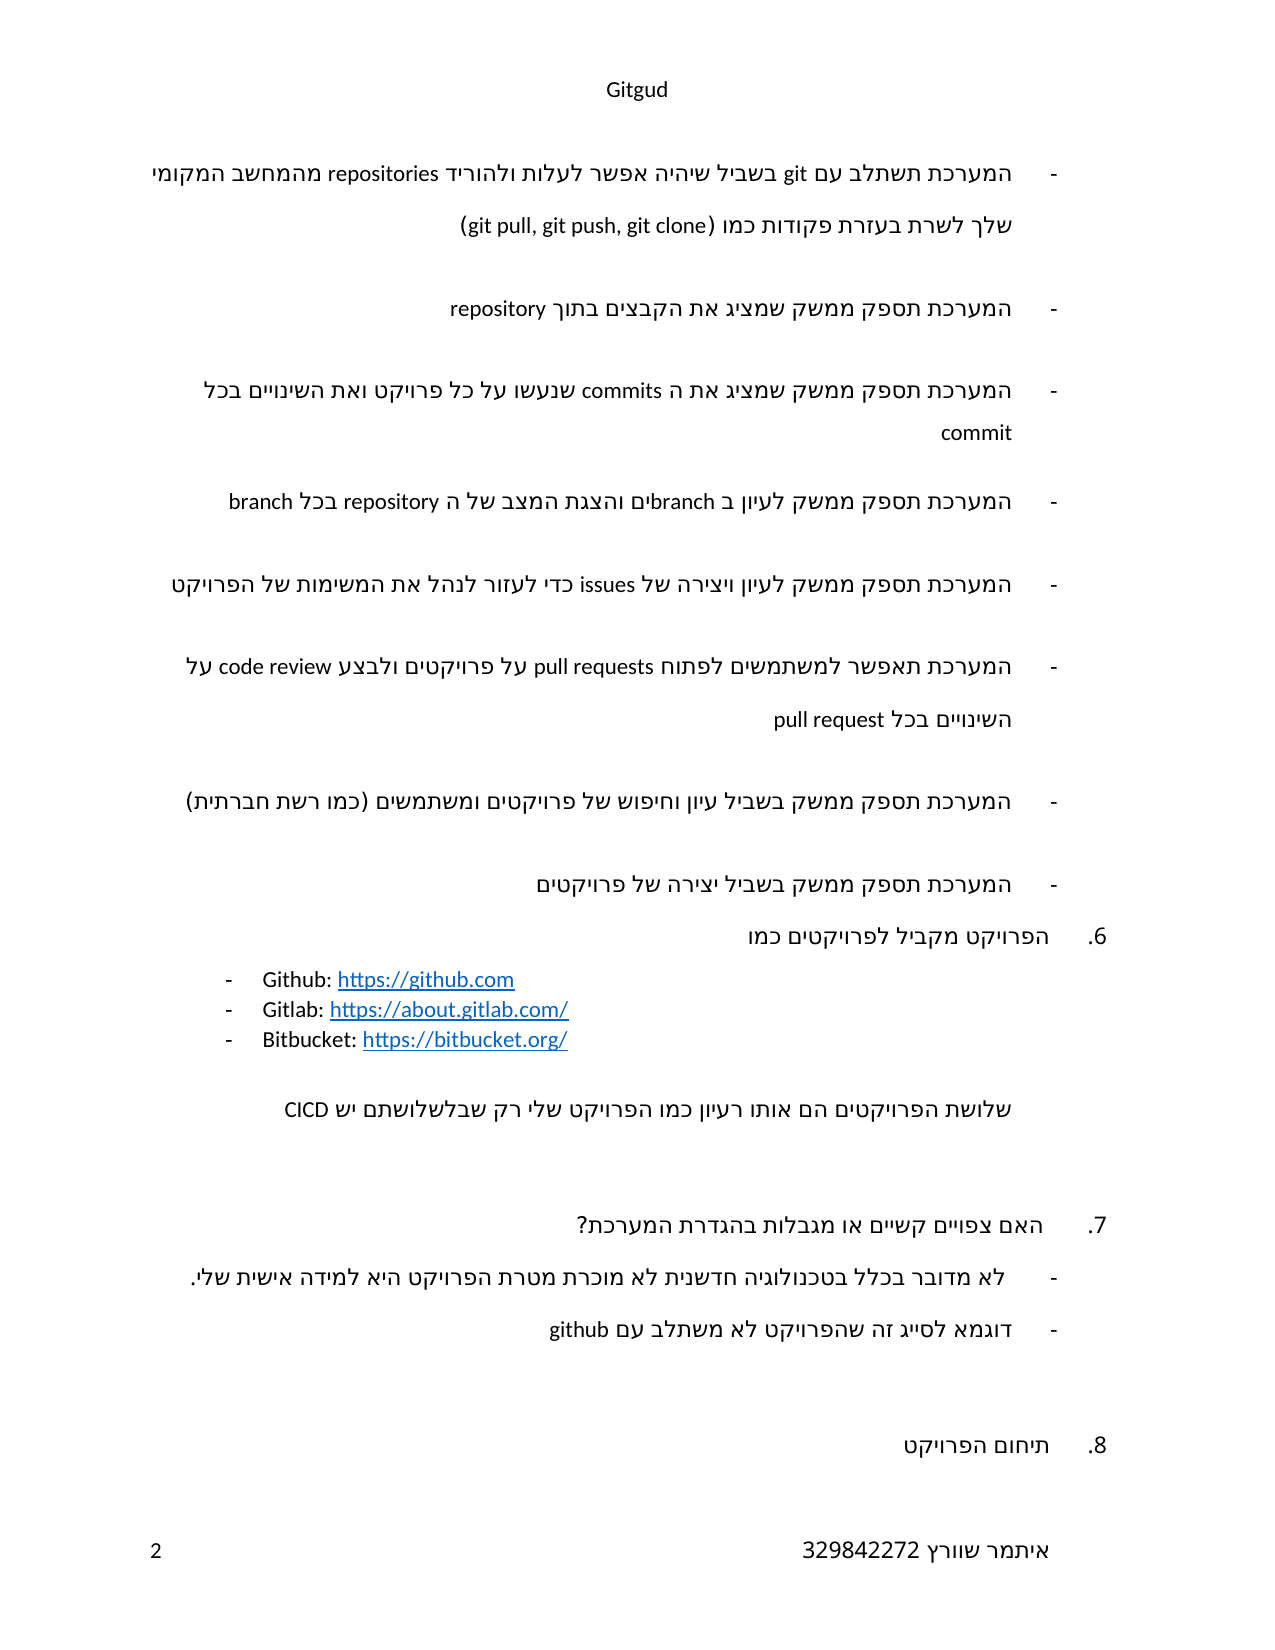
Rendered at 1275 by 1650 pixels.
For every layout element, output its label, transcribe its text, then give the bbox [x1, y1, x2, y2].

list האם צפויים קשיים או מגבלות בהגדרת המערכת? [150, 1202, 1087, 1250]
list Gitlab: https://about.gitlab.com/ [225, 995, 1125, 1023]
list שלושת הפרויקטים הם אותו רעיון כמו הפרויקט שלי רק שבלשלושתם יש CICD [150, 1086, 1012, 1134]
list דוגמא לסייג זה שהפרויקט לא משתלב עם github [150, 1306, 1050, 1355]
list Bitbucket: https://bitbucket.org/ [225, 1026, 1125, 1054]
list המערכת תספק ממשק לעיון ב branchים והצגת המצב של ה repository בכל branch [150, 478, 1050, 527]
list המערכת תשתלב עם git בשביל שיהיה אפשר לעלות ולהוריד repositories מהמחשב המקומי שלך לשרת בעזרת פקודות כמו (git pull, git push, git clone) [150, 150, 1050, 251]
list Github: https://github.com [225, 965, 1125, 993]
list המערכת תספק ממשק שמציג את ה commits שנעשו על כל פרויקט ואת השינויים בכל commit [150, 367, 1050, 446]
list המערכת תספק ממשק שמציג את הקבצים בתוך repository [150, 285, 1050, 333]
list לא מדובר בכלל בטכנולוגיה חדשנית לא מוכרת מטרת הפרויקט היא למידה אישית שלי. [150, 1254, 1050, 1303]
list המערכת תספק ממשק לעיון ויצירה של issues כדי לעזור לנהל את המשימות של הפרויקט [150, 561, 1050, 609]
list המערכת תספק ממשק בשביל עיון וחיפוש של פרויקטים ומשתמשים (כמו רשת חברתית) [150, 778, 1050, 827]
list הפרויקט מקביל לפרויקטים כמו [150, 913, 1087, 961]
list המערכת תאפשר למשתמשים לפתוח pull requests על פרויקטים ולבצע code review על השינויים בכל pull request [150, 643, 1050, 744]
list המערכת תספק ממשק בשביל יצירה של פרויקטים [150, 861, 1050, 909]
list תיחום הפרויקט [150, 1422, 1087, 1471]
